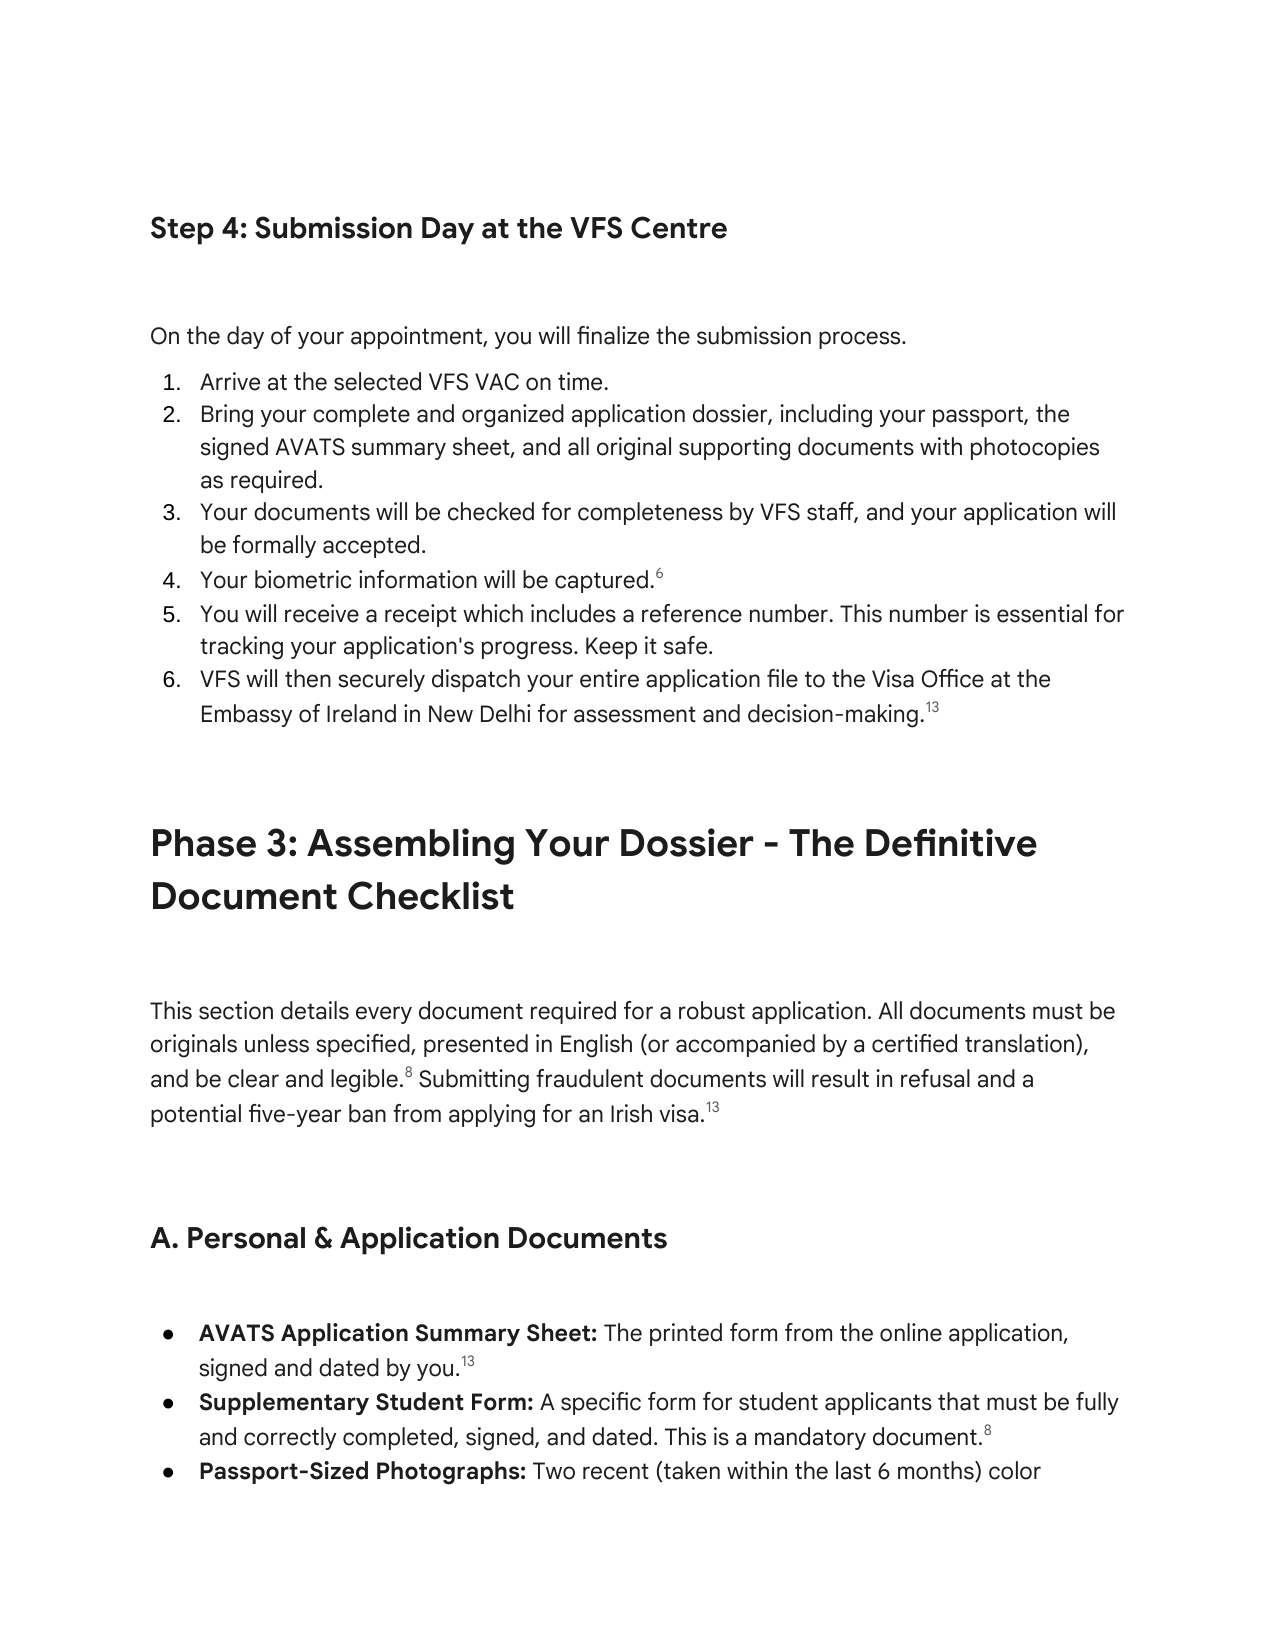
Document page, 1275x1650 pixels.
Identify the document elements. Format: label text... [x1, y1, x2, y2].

subtitle A. Personal & Application Documents [150, 1220, 1125, 1257]
list VFS will then securely dispatch your entire application file to the Visa Office at the Embassy of Ireland in New Delhi for assessment and decision-making.13 [162, 665, 1125, 730]
list Your documents will be checked for completeness by VFS staff, and your application will be formally accepted. [162, 499, 1125, 560]
list AVATS Application Summary Sheet: The printed form from the online application, signed and dated by you.13 [161, 1319, 1125, 1384]
list Arrive at the selected VFS VAC on time. [162, 368, 1125, 397]
list Supplementary Student Form: A specific form for student applicants that must be fully and correctly completed, signed, and dated. This is a mandatory document.8 [161, 1388, 1125, 1453]
list Your biometric information will be captured.6 [162, 564, 1125, 595]
subtitle Step 4: Submission Day at the VFS Centre [150, 211, 1125, 247]
list You will receive a receipt which includes a reference number. This number is essential for tracking your application's progress. Keep it safe. [162, 600, 1125, 661]
subtitle Phase 3: Assembling Your Dossier - The Definitive Document Checklist [150, 820, 1125, 920]
text This section details every document required for a robust application. All documents must be originals unless specified, presented in English (or accompanied by a certified translation), and be clear and legible.8 Submitting fraudulent documents will result in refusal and a potential five-year ban from applying for an Irish visa.13 [150, 997, 1125, 1130]
text On the day of your appointment, you will finalize the submission process. [150, 323, 1125, 351]
list Bring your complete and organized application dossier, including your passport, the signed AVATS summary sheet, and all original supporting documents with photocopies as required. [162, 401, 1125, 495]
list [161, 1457, 1125, 1486]
